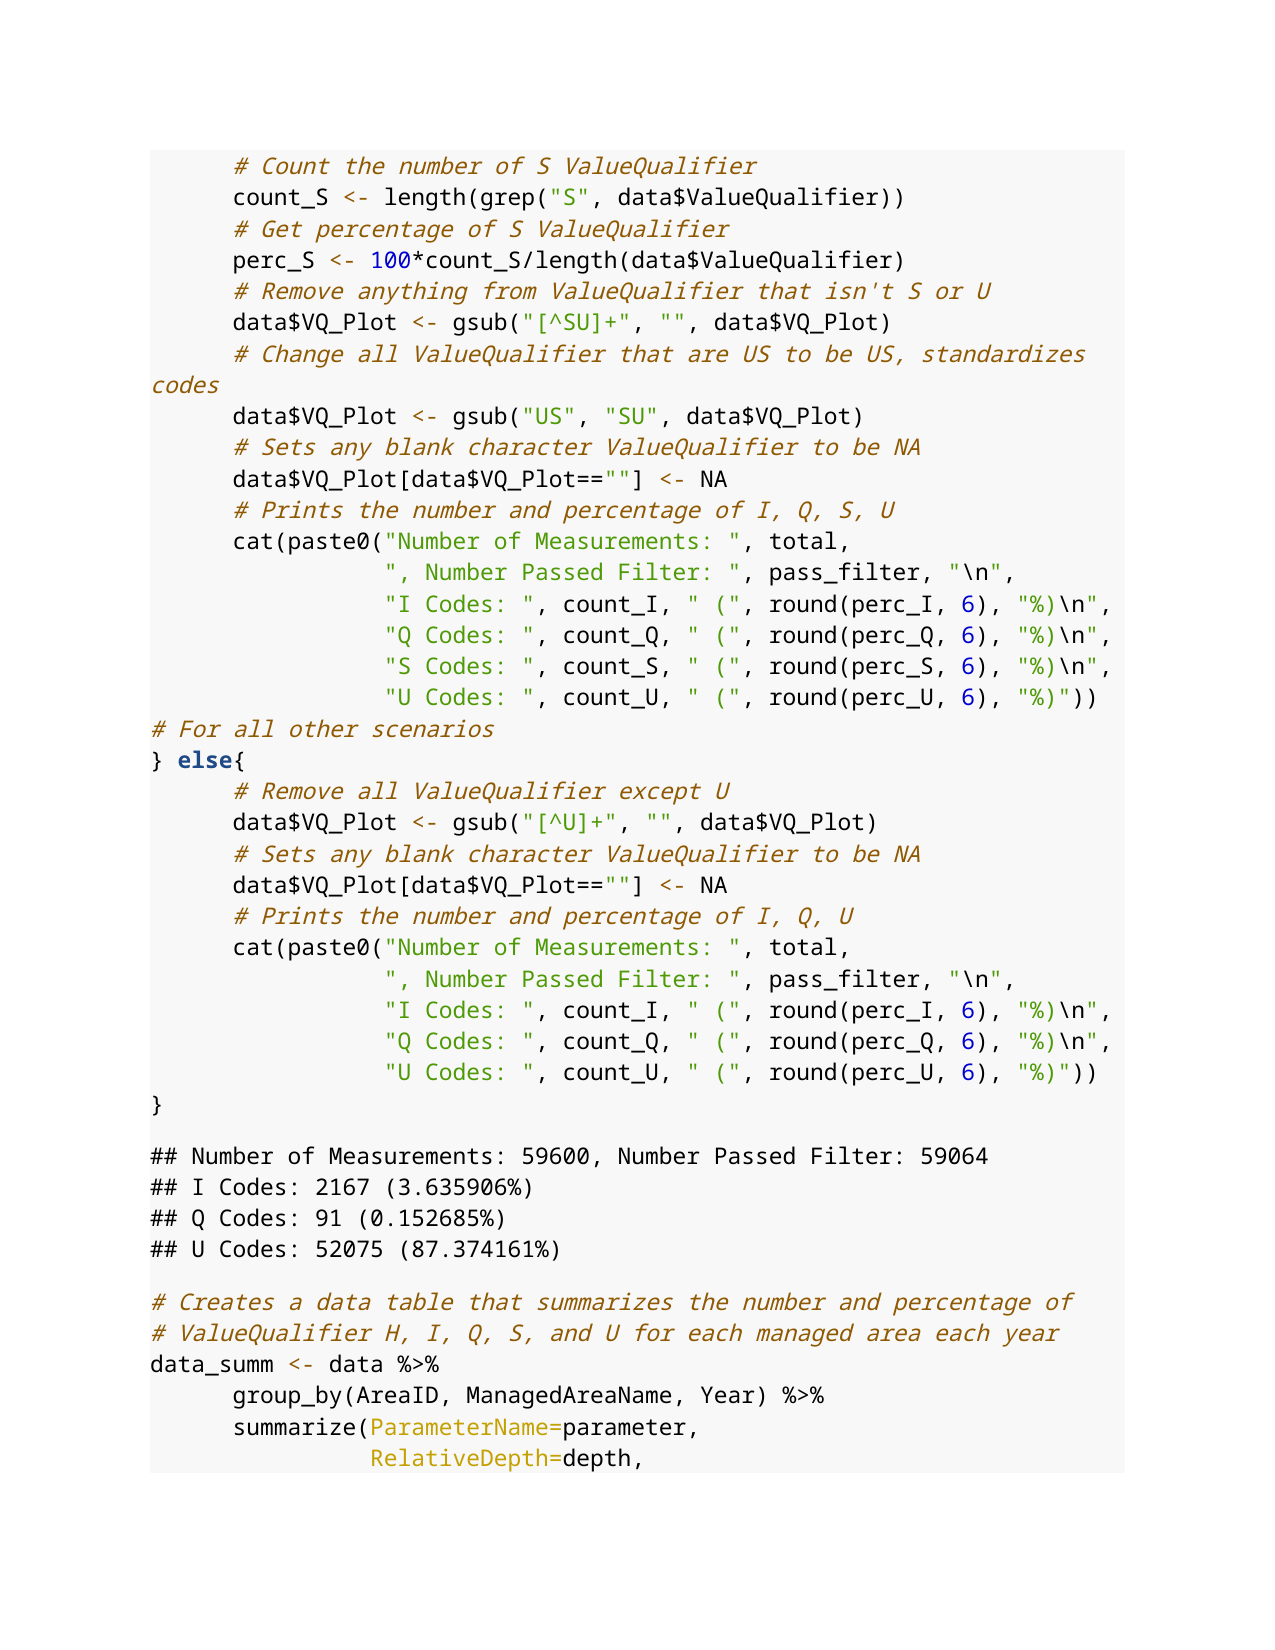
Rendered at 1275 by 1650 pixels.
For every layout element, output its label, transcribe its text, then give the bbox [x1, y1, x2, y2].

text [150, 150, 1125, 1119]
text ## Number of Measurements: 59600, Number Passed Filter: 59064 ## I Codes: 2167 (3.635906%) ## Q Codes: 91 (0.152685%) ## U Codes: 52075 (87.374161%) [150, 1139, 1125, 1264]
